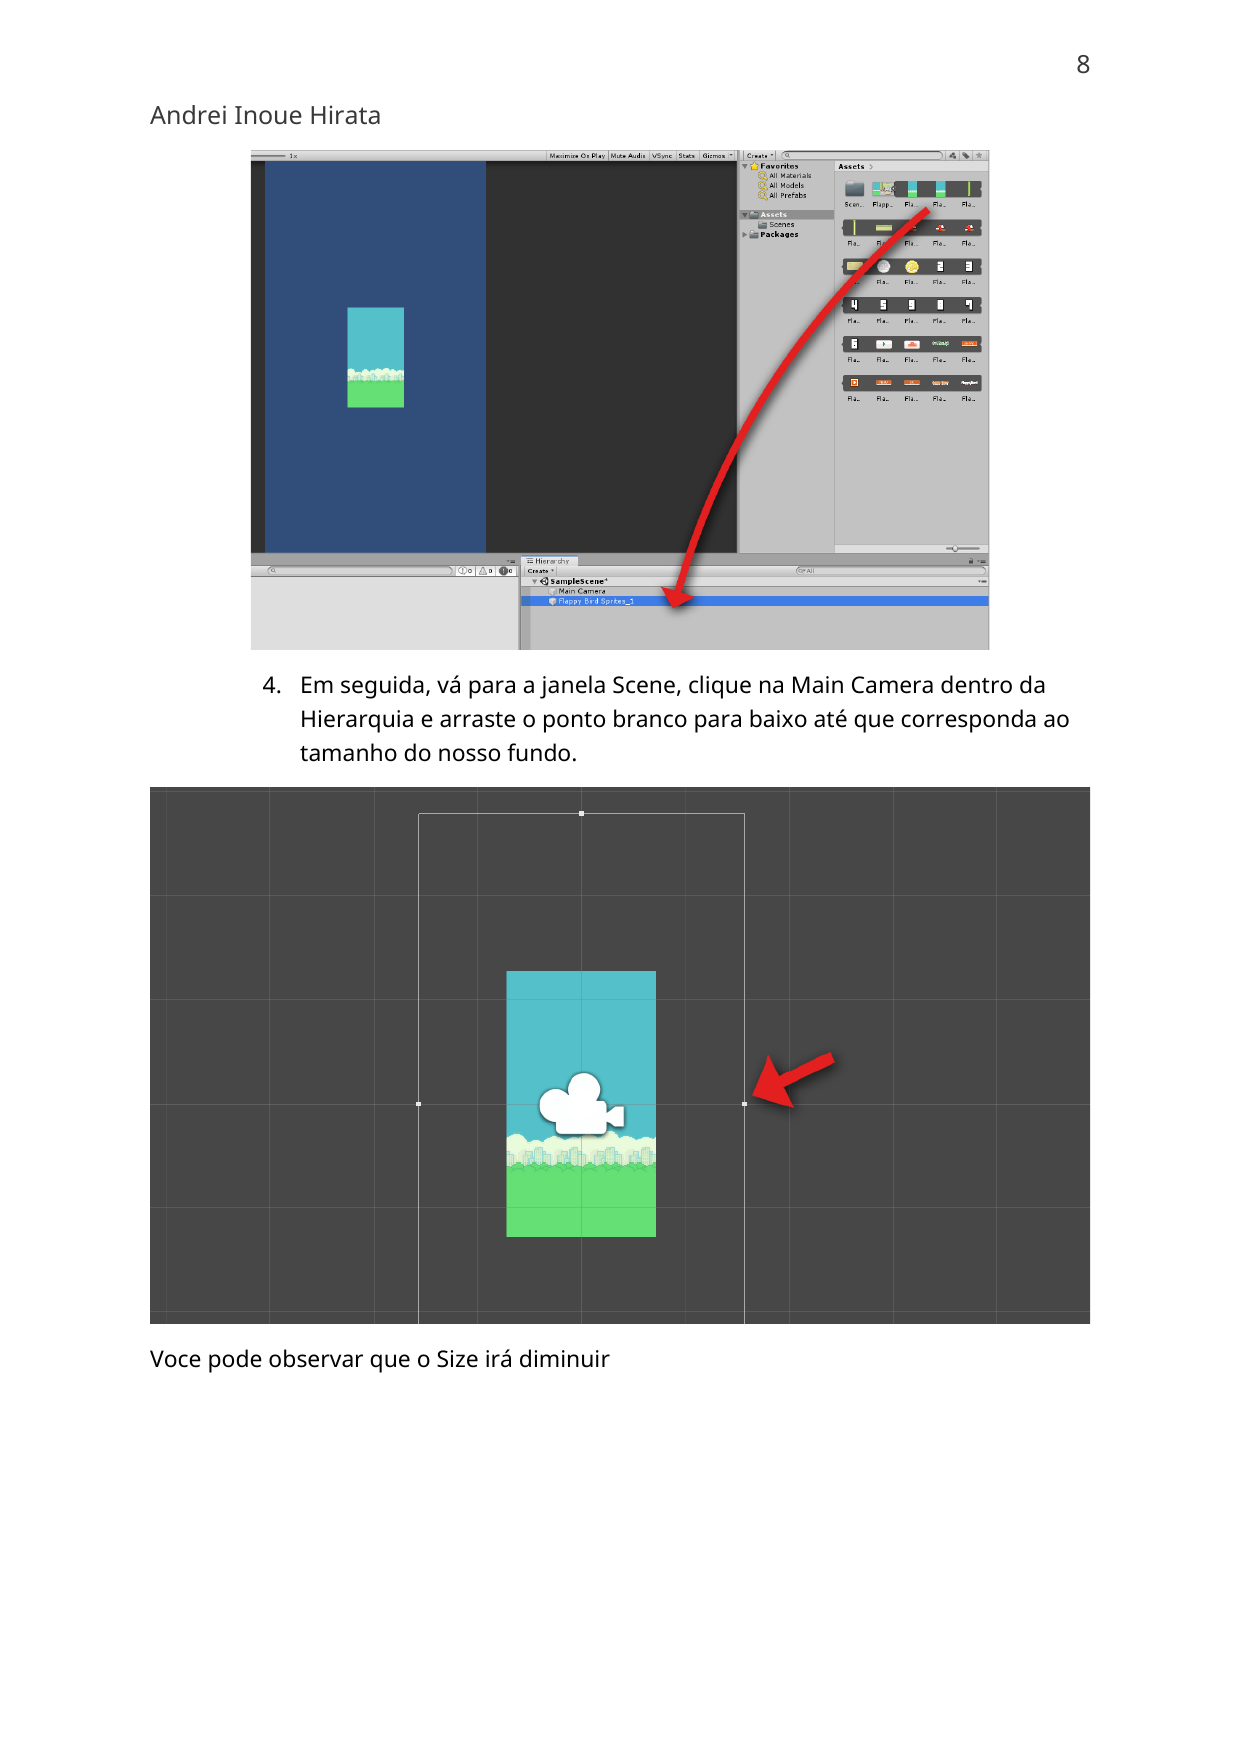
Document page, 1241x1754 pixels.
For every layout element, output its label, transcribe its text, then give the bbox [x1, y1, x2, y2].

text Voce pode observar que o Size irá diminuir [150, 1343, 1090, 1374]
picture [250, 150, 990, 650]
picture [150, 787, 1091, 1324]
list Em seguida, vá para a janela Scene, clique na Main Camera dentro da Hierarquia e arraste o ponto branco para baixo até que corresponda ao tamanho do nosso fundo. [262, 669, 1090, 768]
